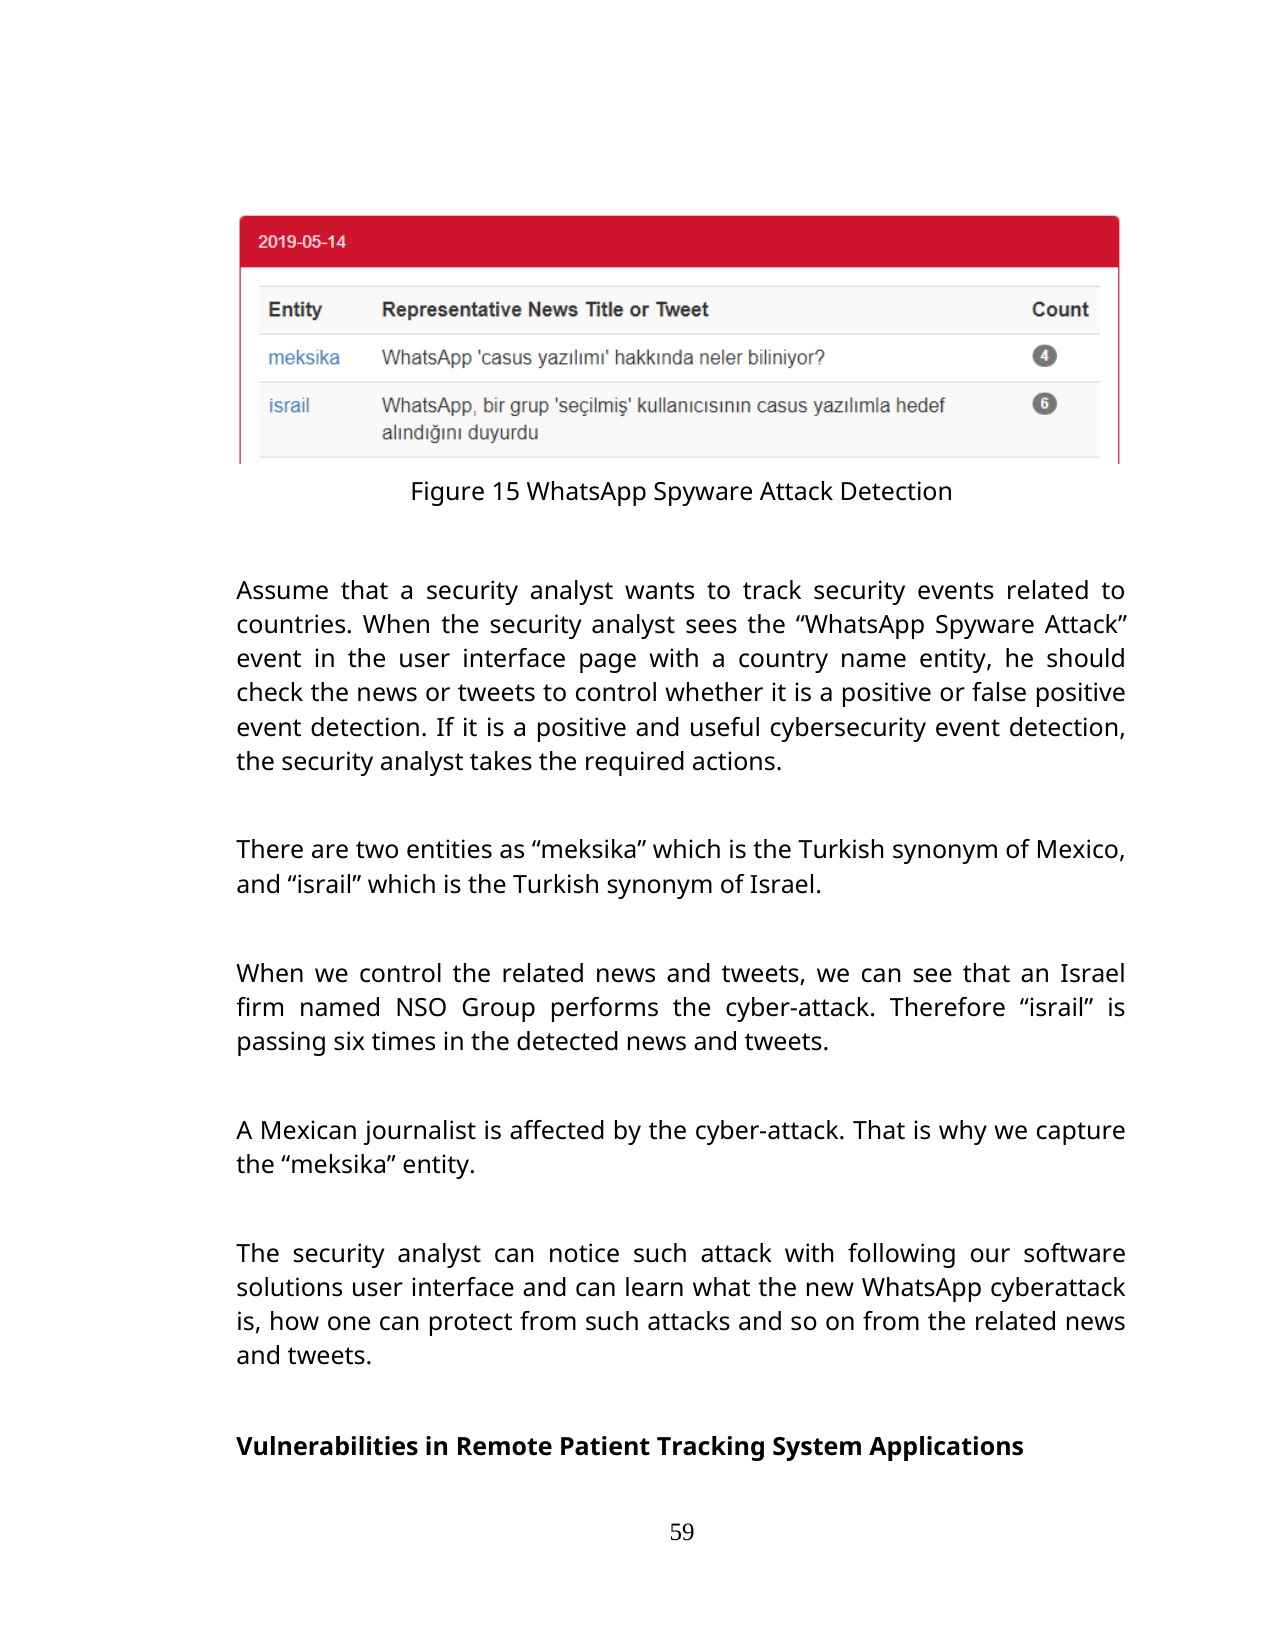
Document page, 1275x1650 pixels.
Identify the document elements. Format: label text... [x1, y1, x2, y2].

subtitle Vulnerabilities in Remote Patient Tracking System Applications [236, 1428, 1127, 1463]
text Assume that a security analyst wants to track security events related to countries. When the security analyst sees the “WhatsApp Spyware Attack” event in the user interface page with a country name entity, he should check the news or tweets to control whether it is a positive or false positive event detection. If it is a positive and useful cybersecurity event detection, the security analyst takes the required actions. [236, 573, 1127, 777]
text When we control the related news and tweets, we can see that an Israel firm named NSO Group performs the cyber-attack. Therefore “israil” is passing six times in the detected news and tweets. [236, 955, 1127, 1057]
text A Mexican journalist is affected by the cyber-attack. That is why we capture the “meksika” entity. [236, 1112, 1127, 1180]
picture [236, 206, 1128, 464]
text Figure 15 WhatsApp Spyware Attack Detection [236, 473, 1127, 508]
text The security analyst can notice such attack with following our software solutions user interface and can learn what the new WhatsApp cyberattack is, how one can protect from such attacks and so on from the related news and tweets. [236, 1235, 1127, 1372]
text There are two entities as “meksika” which is the Turkish synonym of Mexico, and “israil” which is the Turkish synonym of Israel. [236, 832, 1127, 900]
